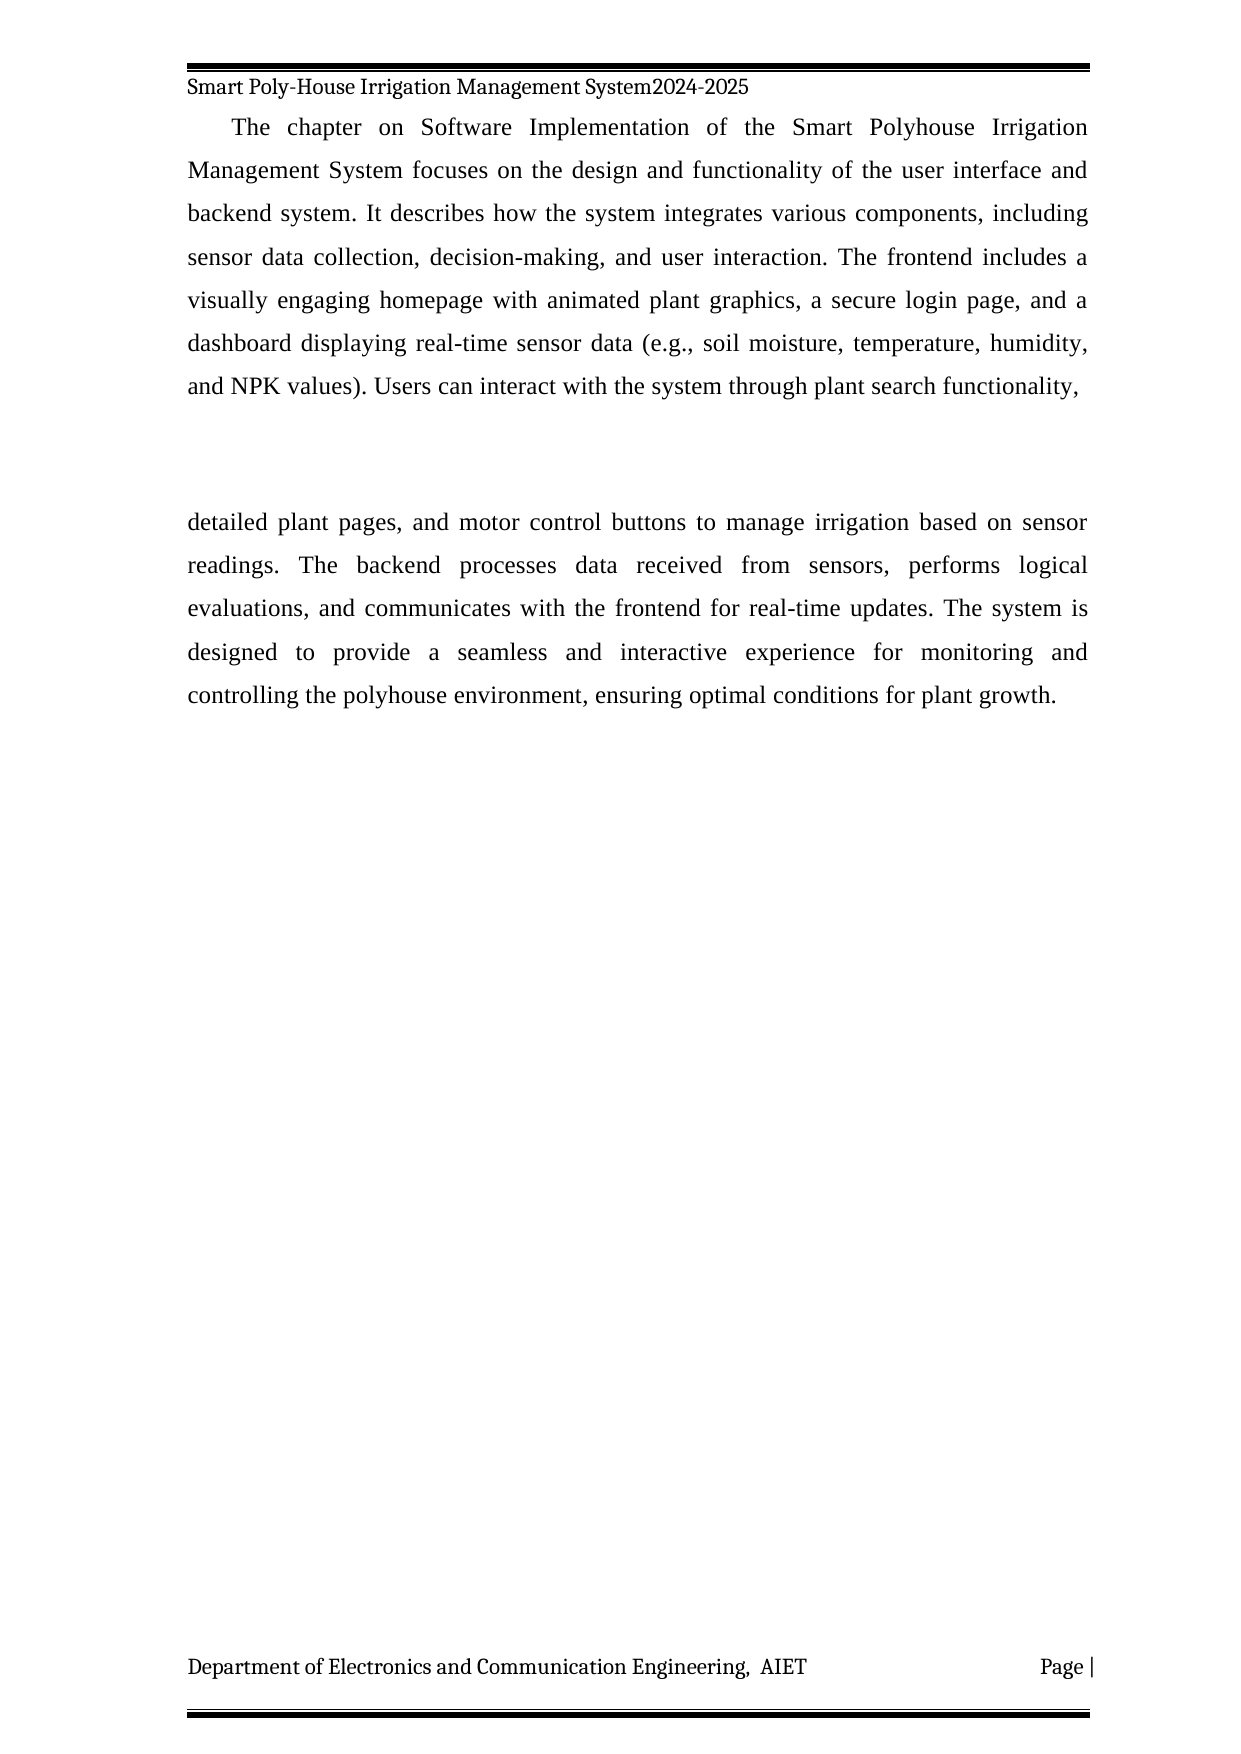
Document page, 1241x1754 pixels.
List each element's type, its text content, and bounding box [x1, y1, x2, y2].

text The chapter on Software Implementation of the Smart Polyhouse Irrigation Management System focuses on the design and functionality of the user interface and backend system. It describes how the system integrates various components, including sensor data collection, decision-making, and user interaction. The frontend includes a visually engaging homepage with animated plant graphics, a secure login page, and a dashboard displaying real-time sensor data (e.g., soil moisture, temperature, humidity, and NPK values). Users can interact with the system through plant search functionality, [187, 112, 1090, 400]
text detailed plant pages, and motor control buttons to manage irrigation based on sensor readings. The backend processes data received from sensors, performs logical evaluations, and communicates with the frontend for real-time updates. The system is designed to provide a seamless and interactive experience for monitoring and controlling the polyhouse environment, ensuring optimal conditions for plant growth. [187, 507, 1090, 708]
